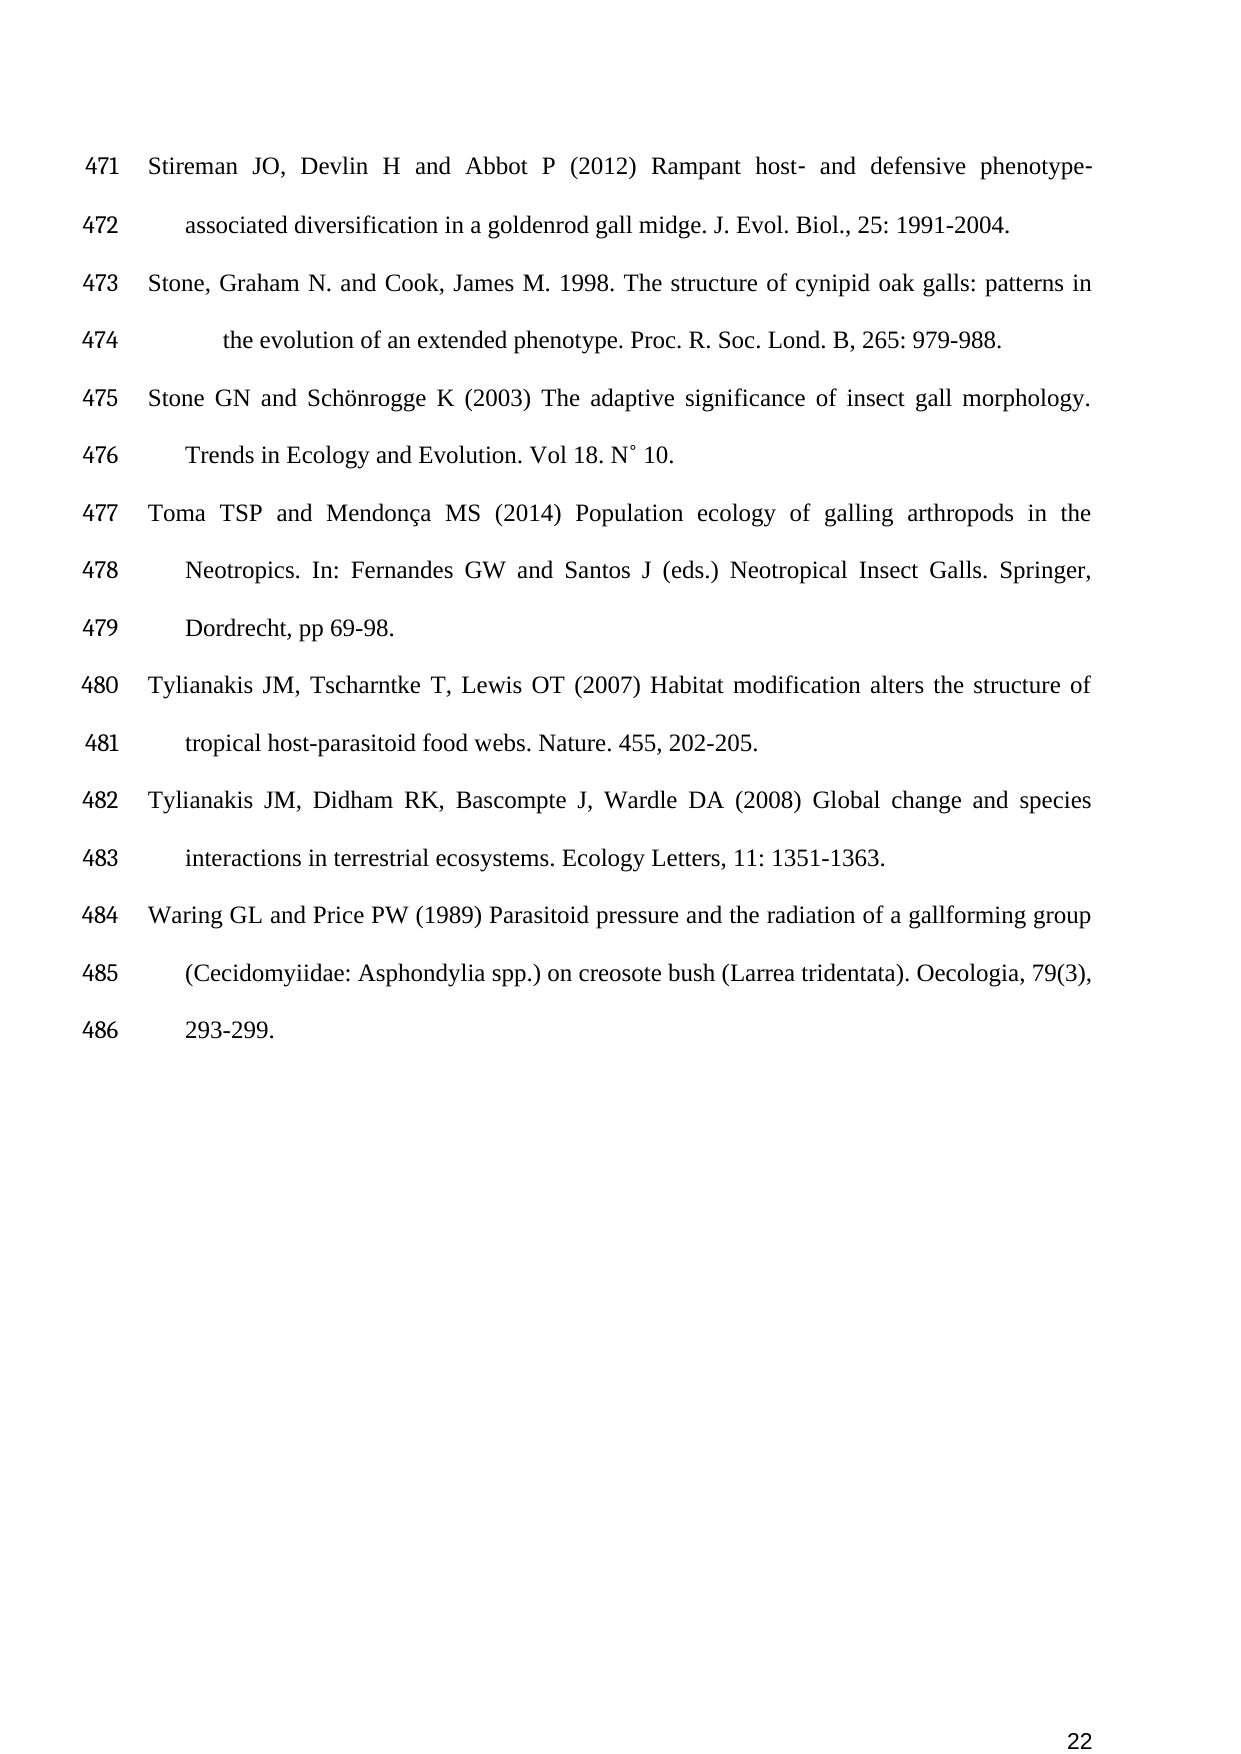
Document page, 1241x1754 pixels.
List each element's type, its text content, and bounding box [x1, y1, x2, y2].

text Stireman JO, Devlin H and Abbot P (2012) Rampant host‐ and defensive phenotype‐associated diversification in a goldenrod gall midge. J. Evol. Biol., 25: 1991-2004. [148, 148, 1092, 239]
text Waring GL and Price PW (1989) Parasitoid pressure and the radiation of a gallforming group (Cecidomyiidae: Asphondylia spp.) on creosote bush (Larrea tridentata). Oecologia, 79(3), 293-299. [148, 901, 1092, 1044]
text Stone GN and Schönrogge K (2003) The adaptive significance of insect gall morphology. Trends in Ecology and Evolution. Vol 18. N˚ 10. [148, 383, 1092, 469]
text Toma TSP and Mendonça MS (2014) Population ecology of galling arthropods in the Neotropics. In: Fernandes GW and Santos J (eds.) Neotropical Insect Galls. Springer, Dordrecht, pp 69-98. [148, 498, 1092, 642]
text Tylianakis JM, Didham RK, Bascompte J, Wardle DA (2008) Global change and species interactions in terrestrial ecosystems. Ecology Letters, 11: 1351-1363. [148, 786, 1092, 872]
text Tylianakis JM, Tscharntke T, Lewis OT (2007) Habitat modification alters the structure of tropical host-parasitoid food webs. Nature. 455, 202-205. [148, 671, 1092, 757]
text Stone, Graham N. and Cook, James M. 1998. The structure of cynipid oak galls: patterns in the evolution of an extended phenotype. Proc. R. Soc. Lond. B, 265: 979-988. [148, 268, 1092, 354]
